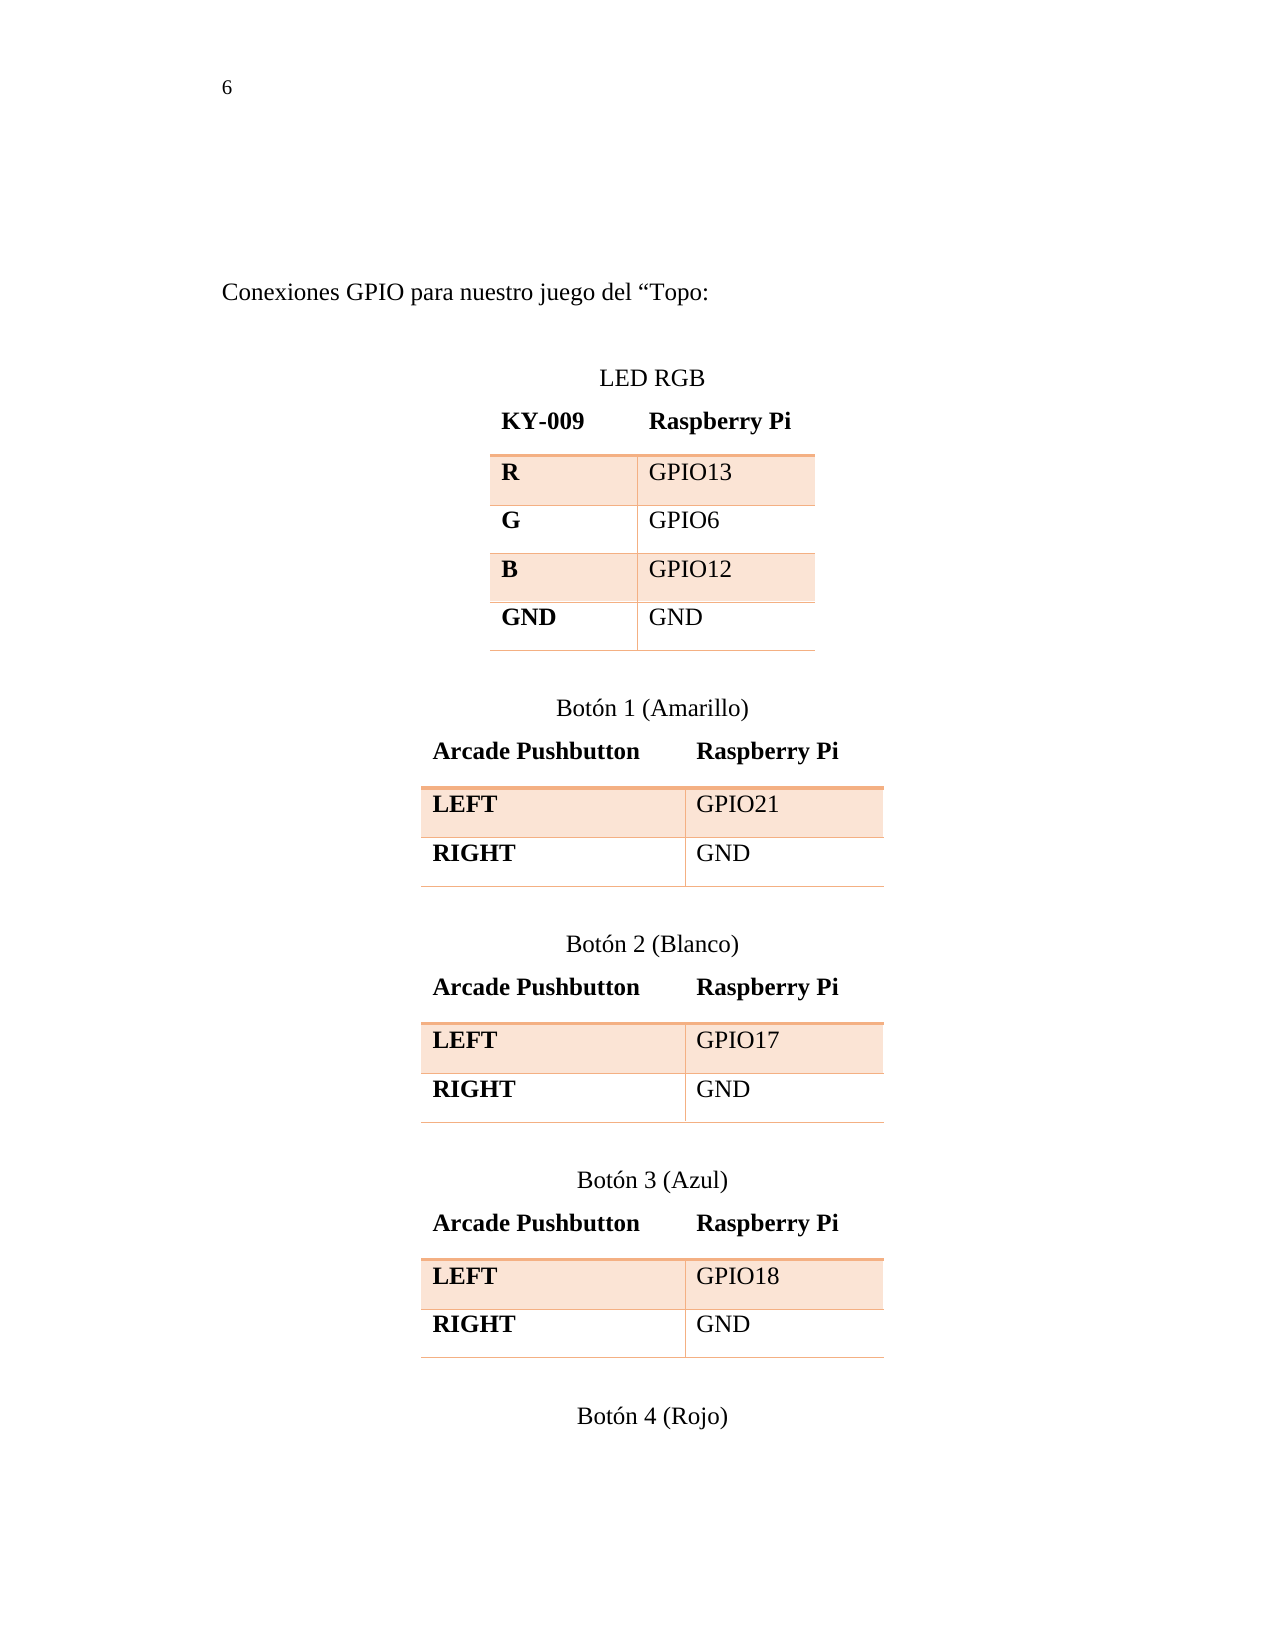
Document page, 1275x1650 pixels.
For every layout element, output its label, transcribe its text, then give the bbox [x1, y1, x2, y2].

table_cell GPIO12 [638, 554, 815, 601]
table_cell LEFT [421, 1261, 685, 1309]
table_cell R [490, 457, 637, 505]
table_cell GPIO6 [638, 506, 815, 553]
table_header Arcade Pushbutton [421, 1208, 685, 1258]
table_cell RIGHT [421, 1074, 685, 1121]
table_cell G [490, 506, 637, 553]
text LED RGB [148, 363, 1157, 392]
table_header Arcade Pushbutton [421, 736, 685, 786]
table_cell GND [638, 603, 815, 650]
table_cell GPIO13 [638, 457, 815, 505]
table_header Raspberry Pi [685, 736, 883, 786]
table_cell B [490, 554, 637, 601]
text Conexiones GPIO para nuestro juego del “Topo: [148, 277, 1157, 306]
table_cell GPIO21 [686, 790, 883, 837]
table_header KY-009 [490, 406, 637, 454]
table_header Arcade Pushbutton [421, 972, 685, 1022]
table_cell LEFT [421, 790, 685, 837]
table_cell GND [686, 1310, 883, 1357]
text Botón 4 (Rojo) [148, 1401, 1157, 1429]
table_cell GPIO17 [686, 1025, 883, 1073]
text Botón 1 (Amarillo) [148, 693, 1157, 722]
table_cell GND [686, 1074, 883, 1121]
table_header Raspberry Pi [685, 972, 883, 1022]
table_cell GND [490, 603, 637, 650]
table_cell RIGHT [421, 838, 685, 886]
table_cell GPIO18 [686, 1261, 883, 1309]
table_header Raspberry Pi [685, 1208, 883, 1258]
table_cell GND [686, 838, 883, 886]
text Botón 2 (Blanco) [148, 929, 1157, 958]
table_cell LEFT [421, 1025, 685, 1073]
text Botón 3 (Azul) [148, 1165, 1157, 1194]
table_cell RIGHT [421, 1310, 685, 1357]
table_header Raspberry Pi [638, 406, 815, 454]
